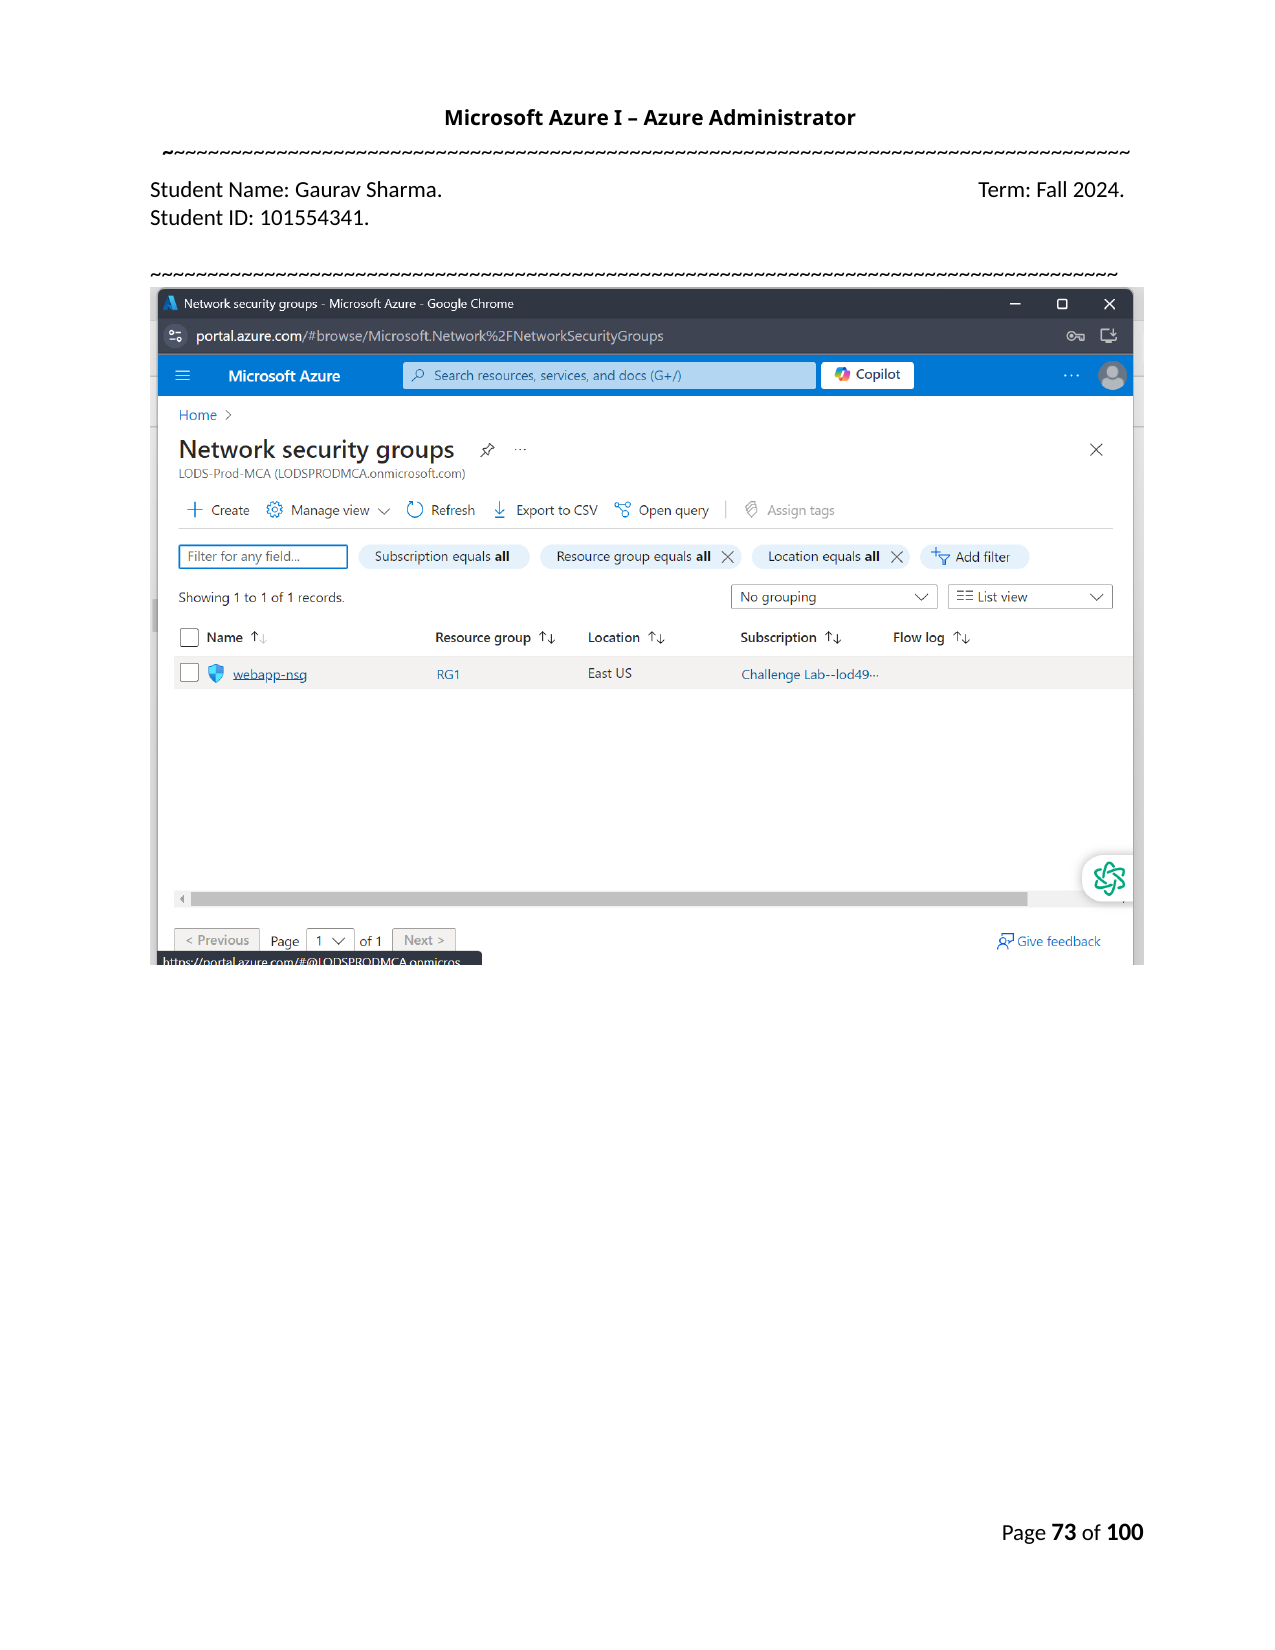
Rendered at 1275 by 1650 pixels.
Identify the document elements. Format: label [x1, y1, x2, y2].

picture [150, 287, 1144, 965]
